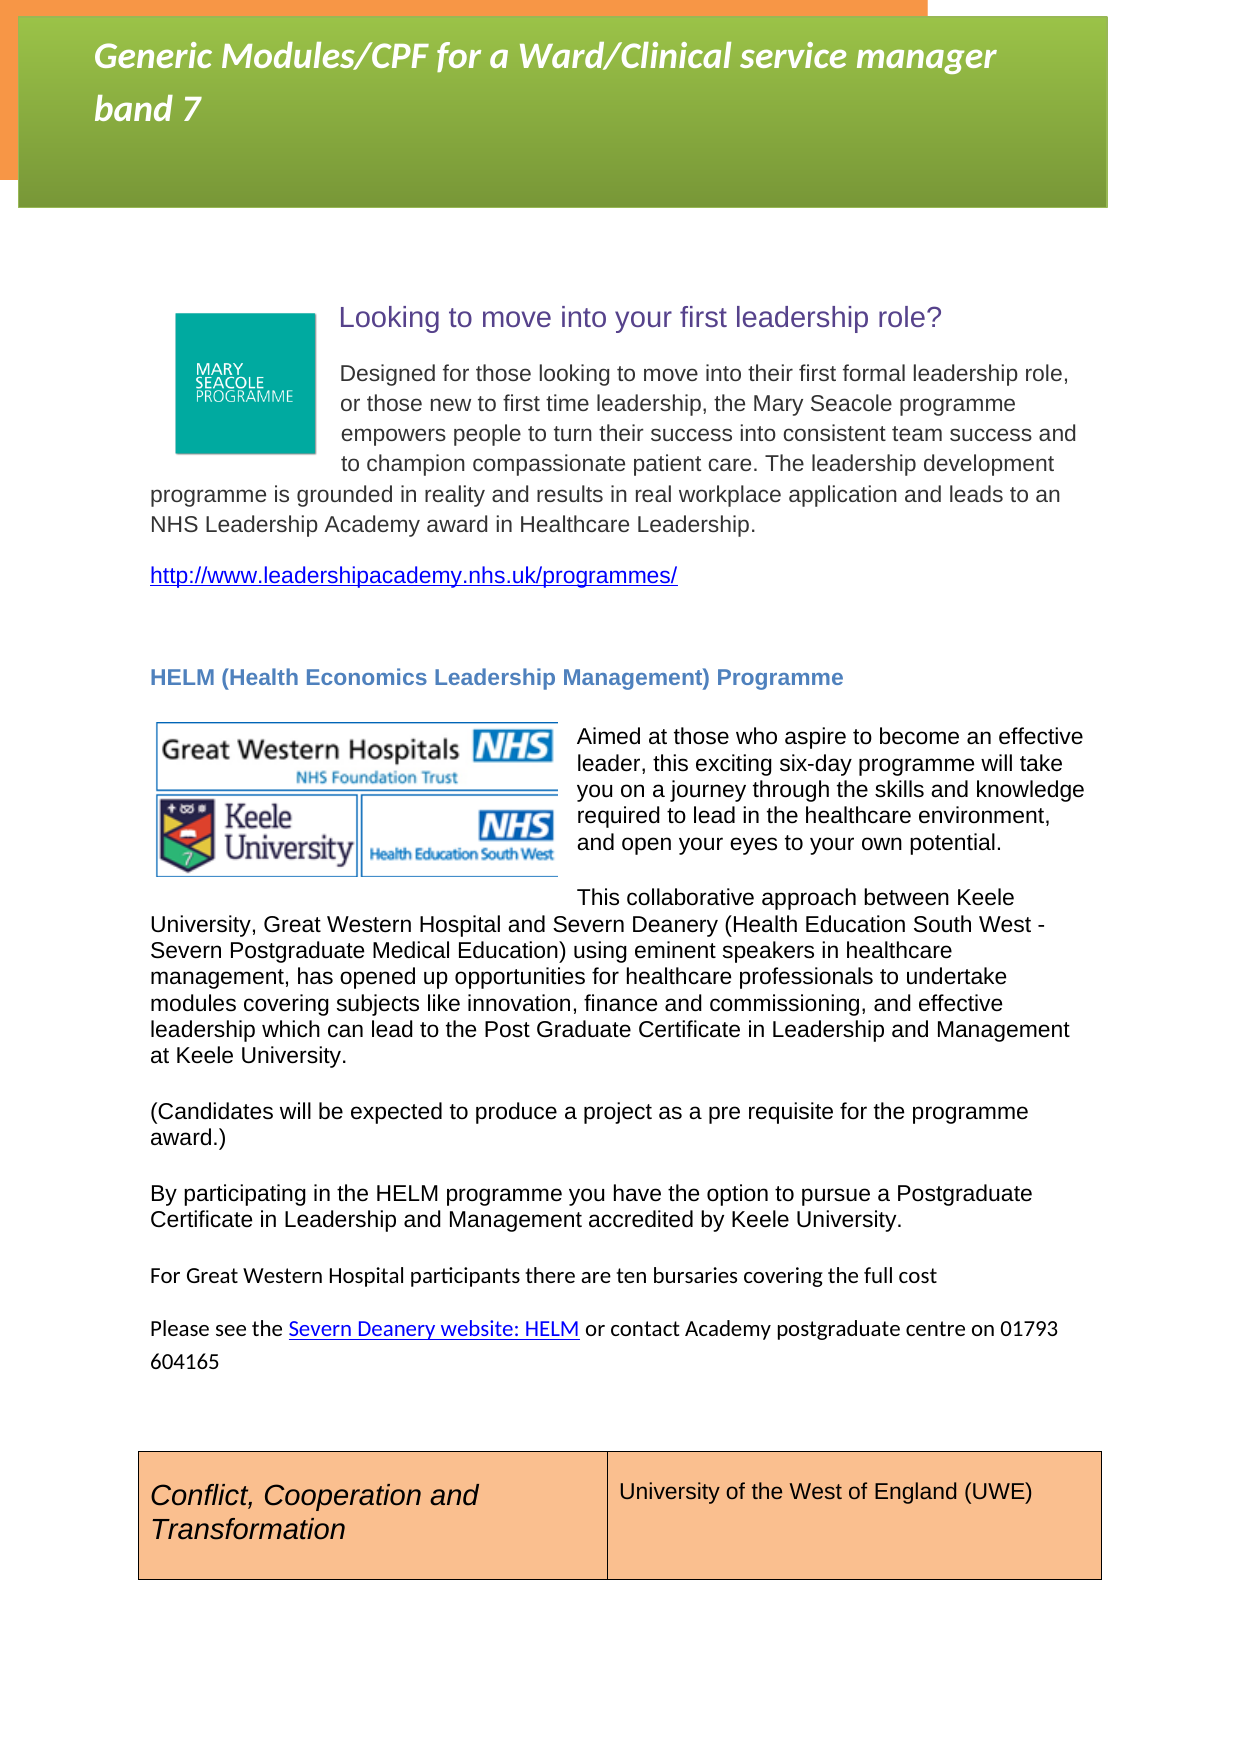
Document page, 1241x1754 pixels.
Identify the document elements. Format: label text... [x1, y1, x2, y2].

picture [150, 722, 558, 877]
picture [168, 303, 322, 461]
text Please see the Severn Deanery website: HELM or contact Academy postgraduate centre on 01793 604165 [150, 1314, 1090, 1375]
table_header University of the West of England (UWE) [608, 1452, 1101, 1579]
text (Candidates will be expected to produce a project as a pre requisite for the programme award.) [150, 1098, 1090, 1151]
text For Great Western Hospital participants there are ten bursaries covering the full cost [150, 1262, 1090, 1289]
text http://www.leadershipacademy.nhs.uk/programmes/ [150, 562, 1090, 588]
table_header Conflict, Cooperation and Transformation [139, 1452, 607, 1579]
text Looking to move into your first leadership role? [150, 300, 1090, 334]
text Aimed at those who aspire to become an effective leader, this exciting six-day programme will take you on a journey through the skills and knowledge required to lead in the healthcare environment, and open your eyes to your own potential. [558, 723, 1090, 855]
subtitle HELM (Health Economics Leadership Management) Programme [150, 664, 1090, 690]
text This collaborative approach between Keele University, Great Western Hospital and Severn Deanery (Health Education South West - Severn Postgraduate Medical Education) using eminent speakers in healthcare management, has opened up opportunities for healthcare professionals to undertake modules covering subjects like innovation, finance and commissioning, and effective leadership which can lead to the Post Graduate Certificate in Leadership and Management at Keele University. [150, 884, 1090, 1069]
text Designed for those looking to move into their first formal leadership role, or those new to first time leadership, the Mary Seacole programme empowers people to turn their success into consistent team success and to champion compassionate patient care. The leadership development programme is grounded in reality and results in real workplace application and leads to an NHS Leadership Academy award in Healthcare Leadership. [150, 360, 1090, 537]
text By participating in the HELM programme you have the option to pursue a Postgraduate Certificate in Leadership and Management accredited by Keele University. [150, 1180, 1090, 1232]
